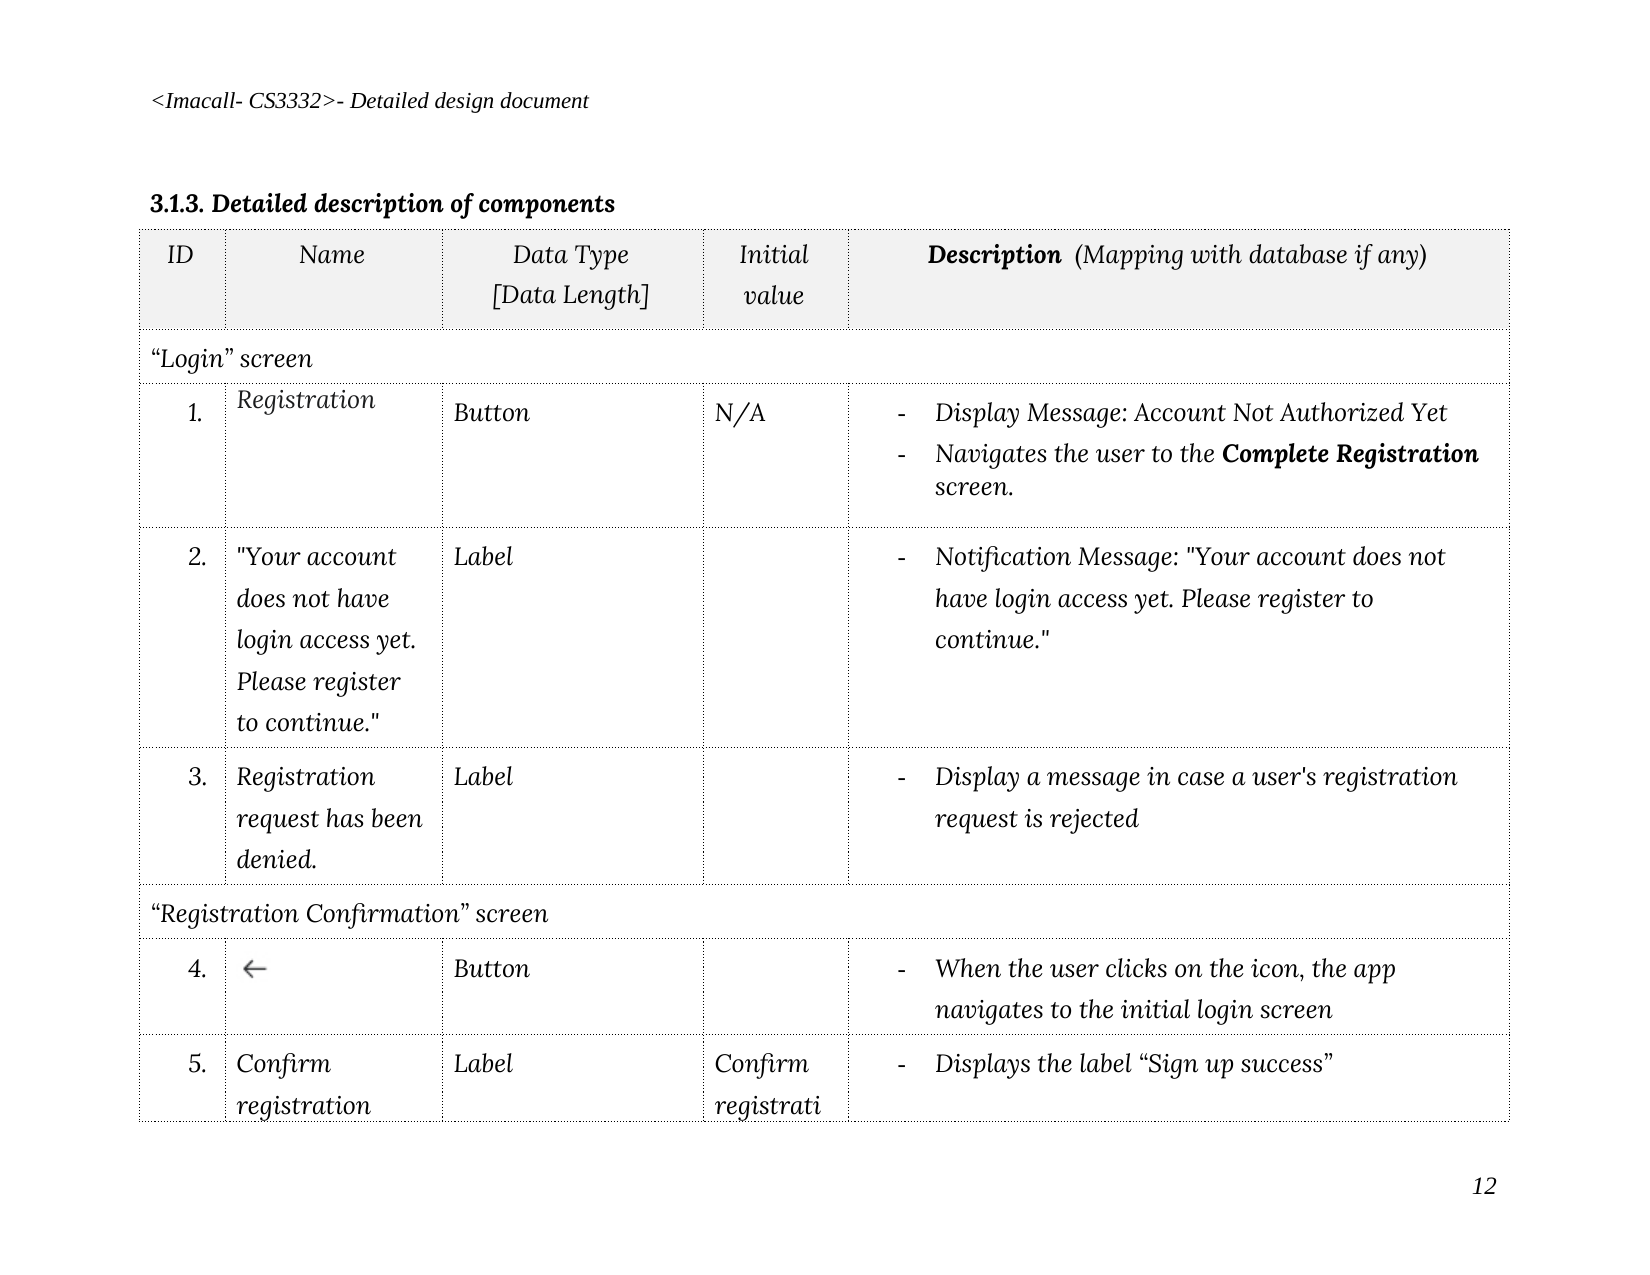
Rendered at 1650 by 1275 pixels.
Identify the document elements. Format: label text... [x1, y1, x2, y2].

table_cell Label [442, 1034, 703, 1121]
table_cell [703, 527, 849, 747]
table_cell [139, 527, 225, 747]
table_cell [703, 938, 849, 1034]
table_cell Button [442, 383, 703, 527]
table_cell [225, 938, 442, 1034]
table_cell Display a message in case a user's registration request is rejected [849, 747, 1509, 884]
text 3.1.3. Detailed description of components [150, 187, 1499, 219]
table_cell Registration [225, 383, 442, 527]
table_cell Button [442, 938, 703, 1034]
picture [236, 951, 272, 983]
table_cell Notification Message: "Your account does not have login access yet. Please register to continue." [849, 527, 1509, 747]
table_cell Confirm registration [225, 1034, 442, 1121]
table_cell Label [442, 527, 703, 747]
table_cell “Registration Confirmation” screen [139, 884, 1509, 938]
table_cell [703, 747, 849, 884]
table_header Name [225, 229, 442, 328]
table_cell Registration request has been denied. [225, 747, 442, 884]
table_cell Confirm registration [703, 1034, 849, 1121]
table_header Initial value [703, 229, 849, 328]
table_cell "Your account does not have login access yet. Please register to continue." [225, 527, 442, 747]
table_cell Displays the label “Sign up success” [849, 1034, 1509, 1121]
table_header ID [139, 229, 225, 328]
table_cell [139, 1034, 225, 1121]
table_cell Display Message: Account Not Authorized Yet Navigates the user to the Complete Registration screen. [849, 383, 1509, 527]
table_cell N/A [703, 383, 849, 527]
table_header Data Type [Data Length] [442, 229, 703, 328]
table_cell When the user clicks on the icon, the app navigates to the initial login screen [849, 938, 1509, 1034]
table_cell [139, 747, 225, 884]
table_header Description (Mapping with database if any) [849, 229, 1509, 328]
table_cell [139, 383, 225, 527]
table_cell [139, 938, 225, 1034]
table_cell Label [442, 747, 703, 884]
table_cell “Login” screen [139, 329, 1509, 383]
